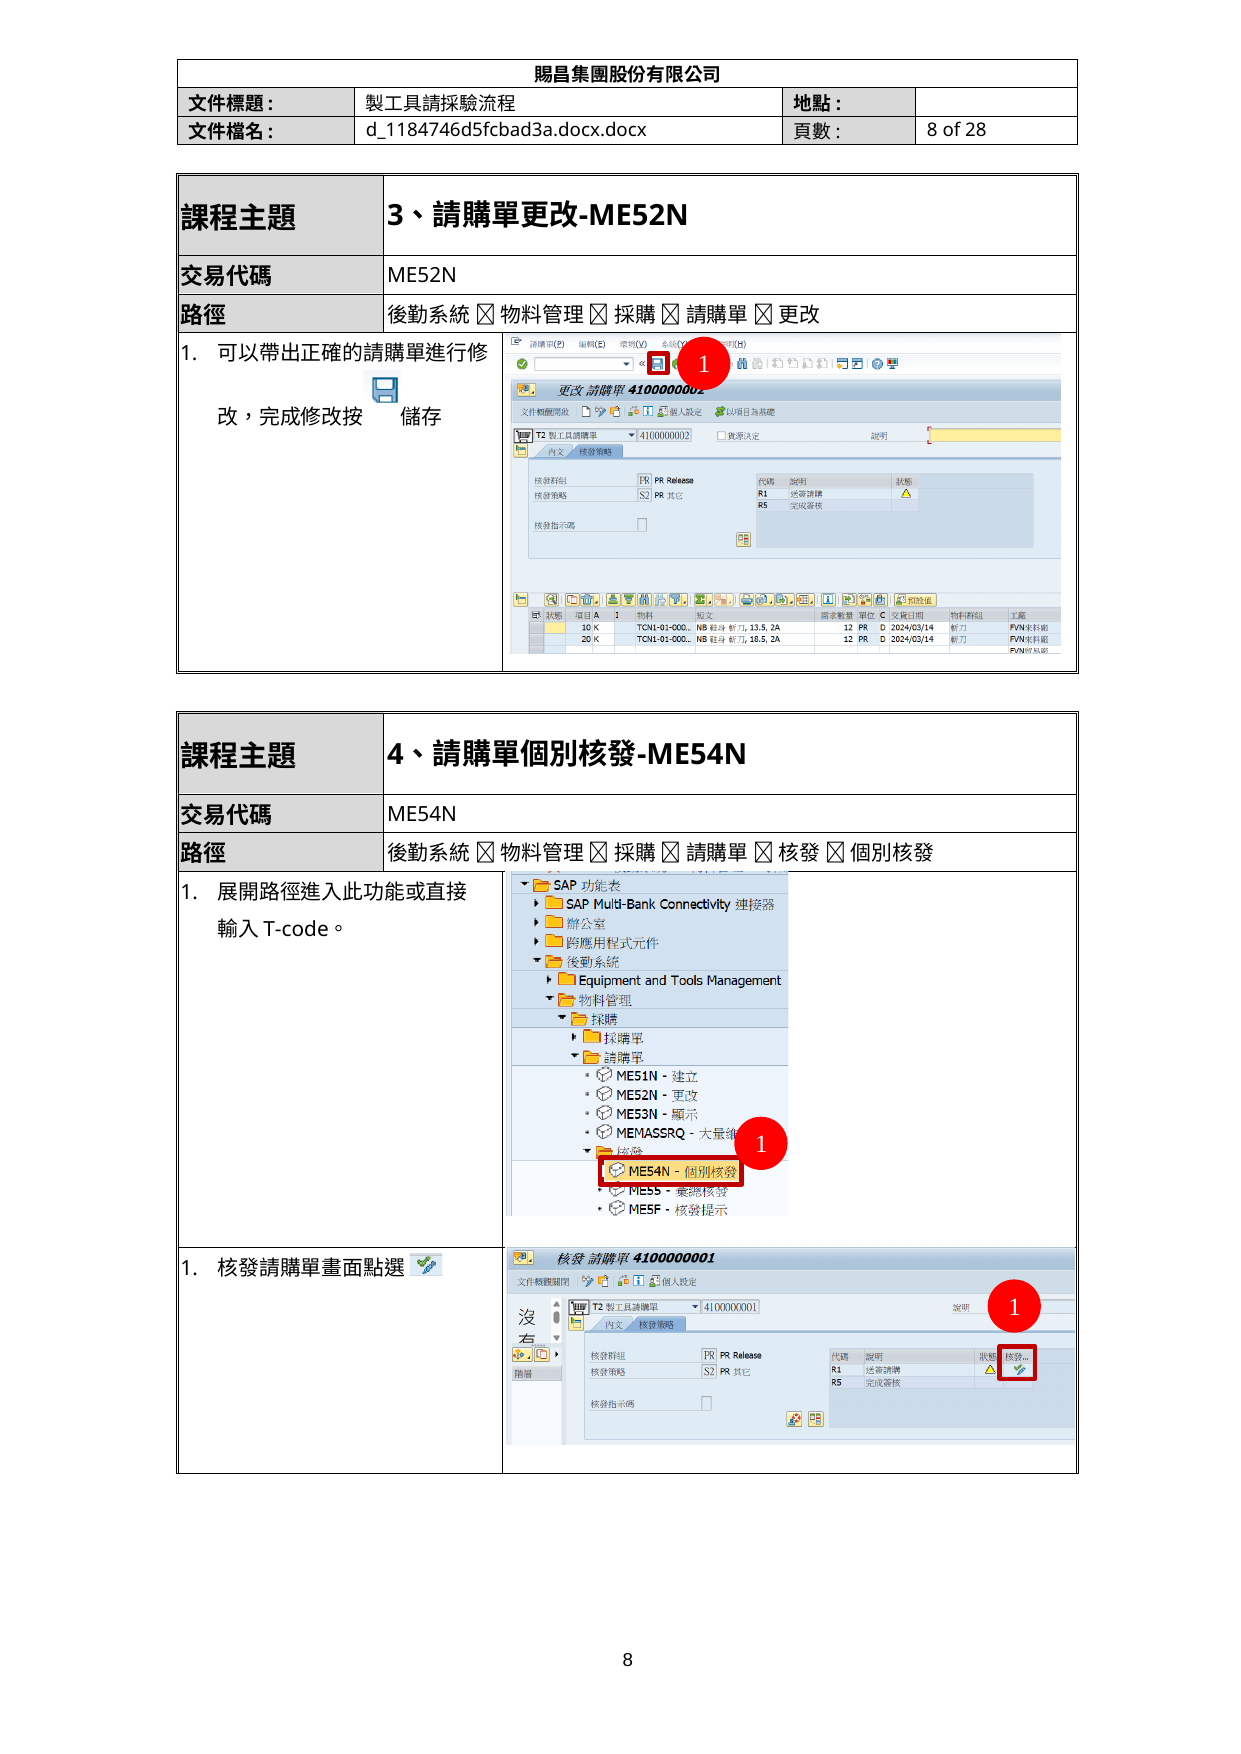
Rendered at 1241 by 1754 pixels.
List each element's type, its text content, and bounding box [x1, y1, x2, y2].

table_header 3、請購單更改-ME52N [384, 176, 1076, 255]
table_cell ME52N [384, 256, 1076, 293]
table_header 課程主題 [179, 714, 383, 793]
table_cell ME54N [384, 795, 1076, 832]
table_cell 可以帶出正確的請購單進行修改，完成修改按儲存 [179, 333, 502, 671]
table_cell 交易代碼 [179, 256, 383, 293]
table_cell [503, 872, 1076, 1247]
table_cell [503, 333, 1076, 671]
picture [409, 1253, 443, 1276]
table_header 課程主題 [179, 176, 383, 255]
table_cell 後勤系統 物料管理 採購 請購單 更改 [384, 295, 1076, 332]
table_header 4、請購單個別核發-ME54N [384, 714, 1076, 793]
table_cell 路徑 [179, 295, 383, 332]
table_cell 後勤系統 物料管理 採購 請購單 核發 個別核發 [384, 833, 1076, 871]
picture [505, 871, 789, 1216]
table_cell [503, 1248, 1076, 1473]
table_cell 展開路徑進入此功能或直接輸入T-code。 [179, 872, 502, 1247]
table_cell 路徑 [179, 833, 383, 871]
picture [505, 1247, 1075, 1445]
picture [505, 333, 1061, 654]
table_cell 交易代碼 [179, 795, 383, 832]
picture [363, 370, 401, 409]
table_cell 核發請購單畫面點選 [179, 1248, 502, 1473]
